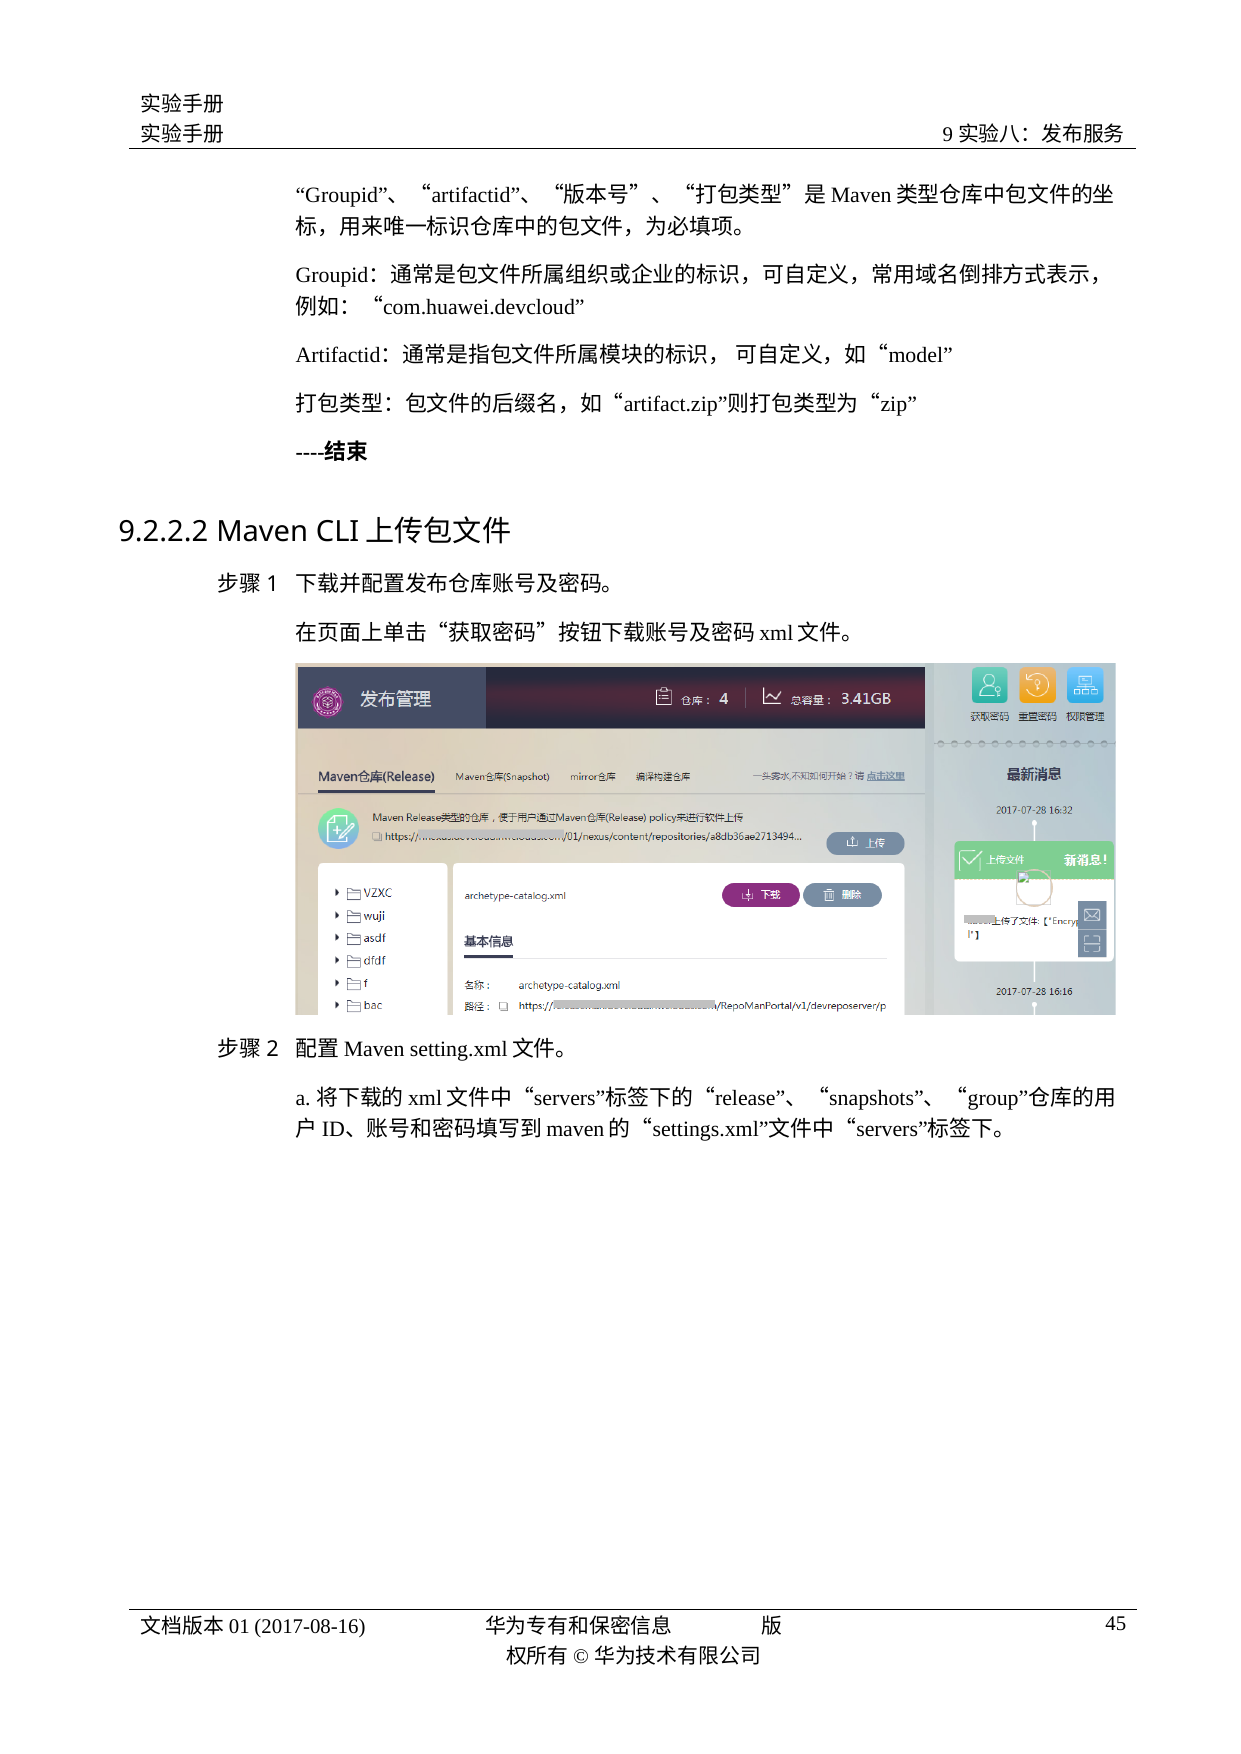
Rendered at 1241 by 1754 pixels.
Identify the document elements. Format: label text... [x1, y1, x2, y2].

picture [295, 663, 1116, 1015]
subtitle Maven CLI上传包文件 [118, 507, 1122, 549]
text ----结束 [295, 434, 1122, 466]
text 配置Maven setting.xml文件。 [279, 1031, 1122, 1063]
text “Groupid”、“artifactid”、“版本号”、“打包类型”是Maven类型仓库中包文件的坐标，用来唯一标识仓库中的包文件，为必填项。 [295, 177, 1122, 241]
text 打包类型：包文件的后缀名，如“artifact.zip”则打包类型为“zip” [295, 386, 1122, 417]
text 在页面上单击“获取密码”按钮下载账号及密码xml文件。 [295, 615, 1122, 646]
text Artifactid：通常是指包文件所属模块的标识， 可自定义，如“model” [295, 337, 1122, 369]
text a. 将下载的xml文件中“servers”标签下的“release”、“snapshots”、“group”仓库的用户ID、账号和密码填写到maven的“settings.xml”文件中“servers”标签下。 [295, 1080, 1122, 1143]
text Groupid：通常是包文件所属组织或企业的标识，可自定义，常用域名倒排方式表示，例如：“com.huawei.devcloud” [295, 257, 1122, 321]
list 下载并配置发布仓库账号及密码。 [279, 566, 1122, 598]
